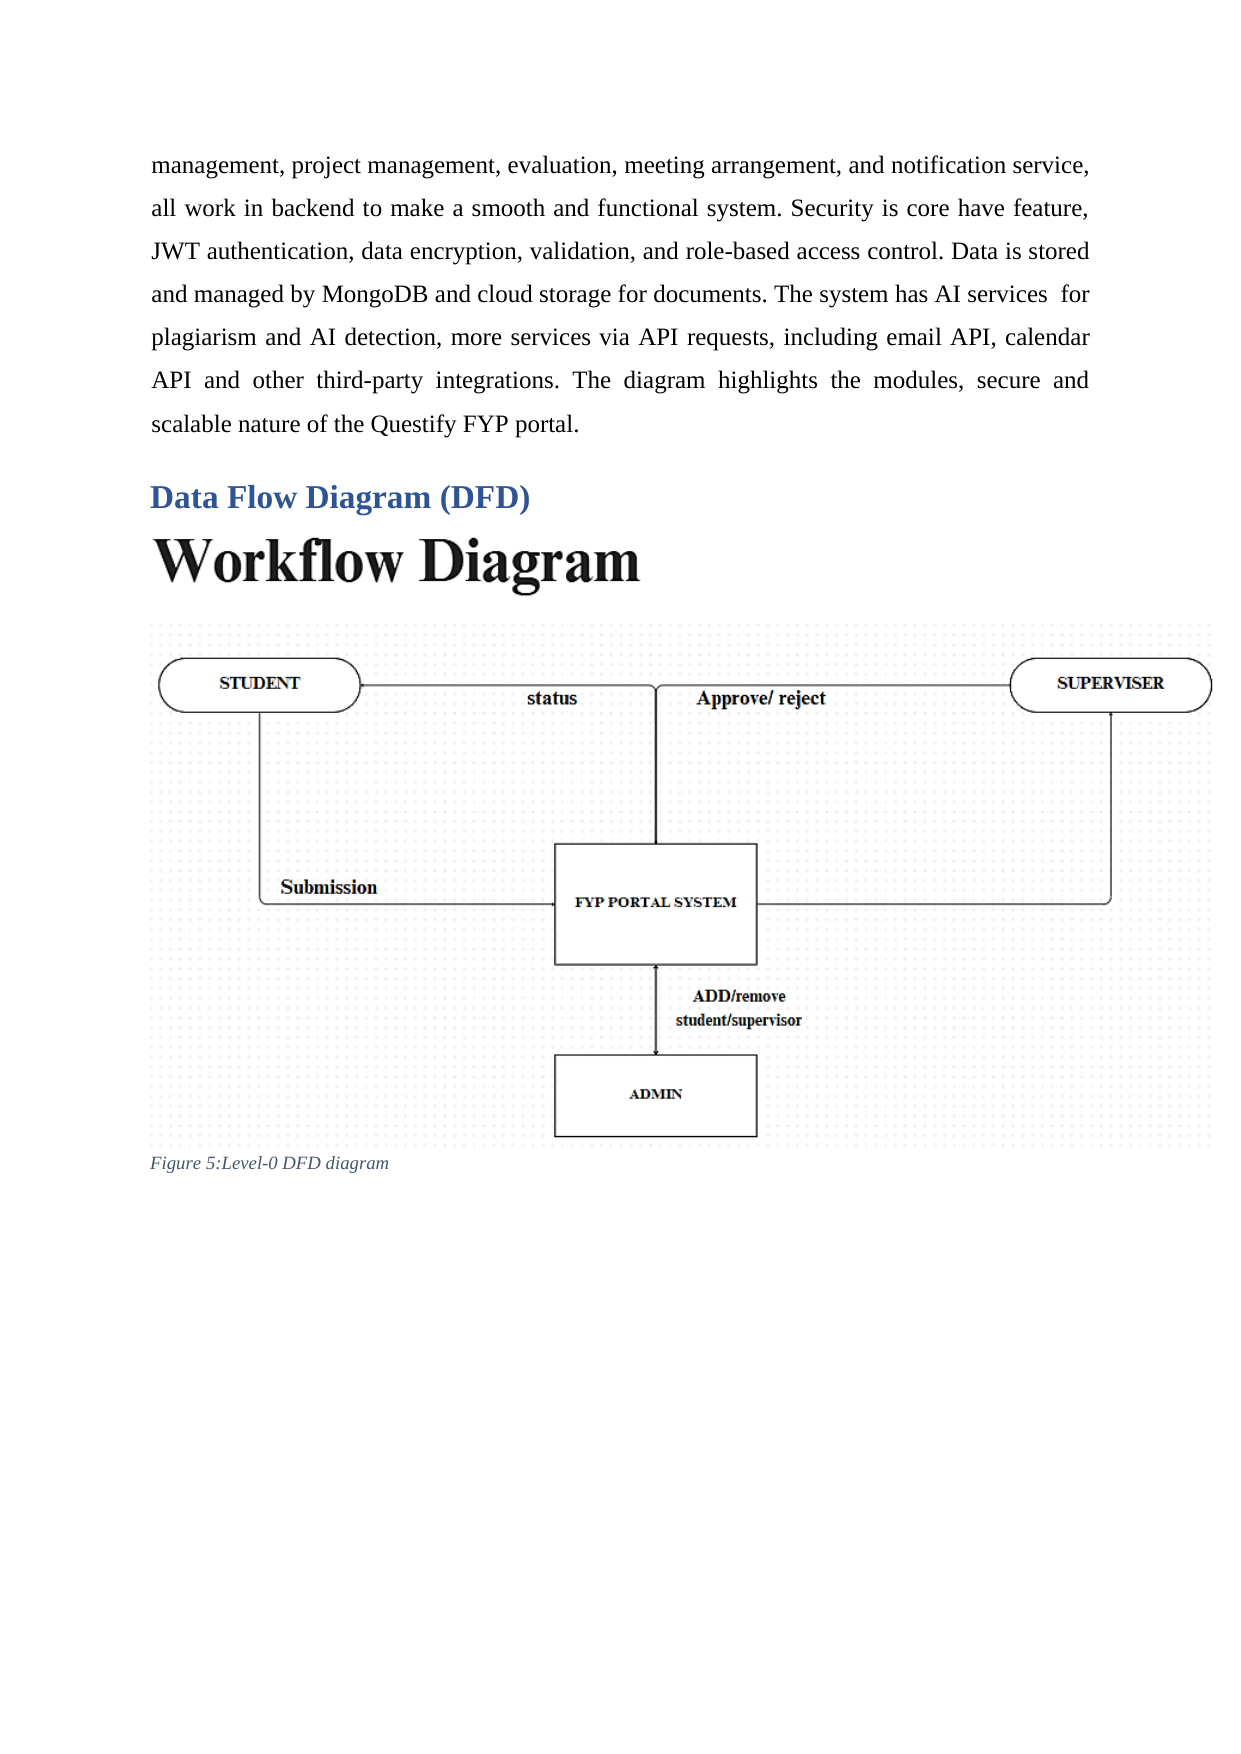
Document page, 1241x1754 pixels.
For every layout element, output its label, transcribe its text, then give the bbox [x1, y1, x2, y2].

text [150, 150, 1090, 437]
subtitle Data Flow Diagram (DFD) [150, 477, 1090, 515]
picture [150, 520, 1217, 1148]
text Figure 5:Level-0 DFD diagram [150, 1152, 1090, 1173]
